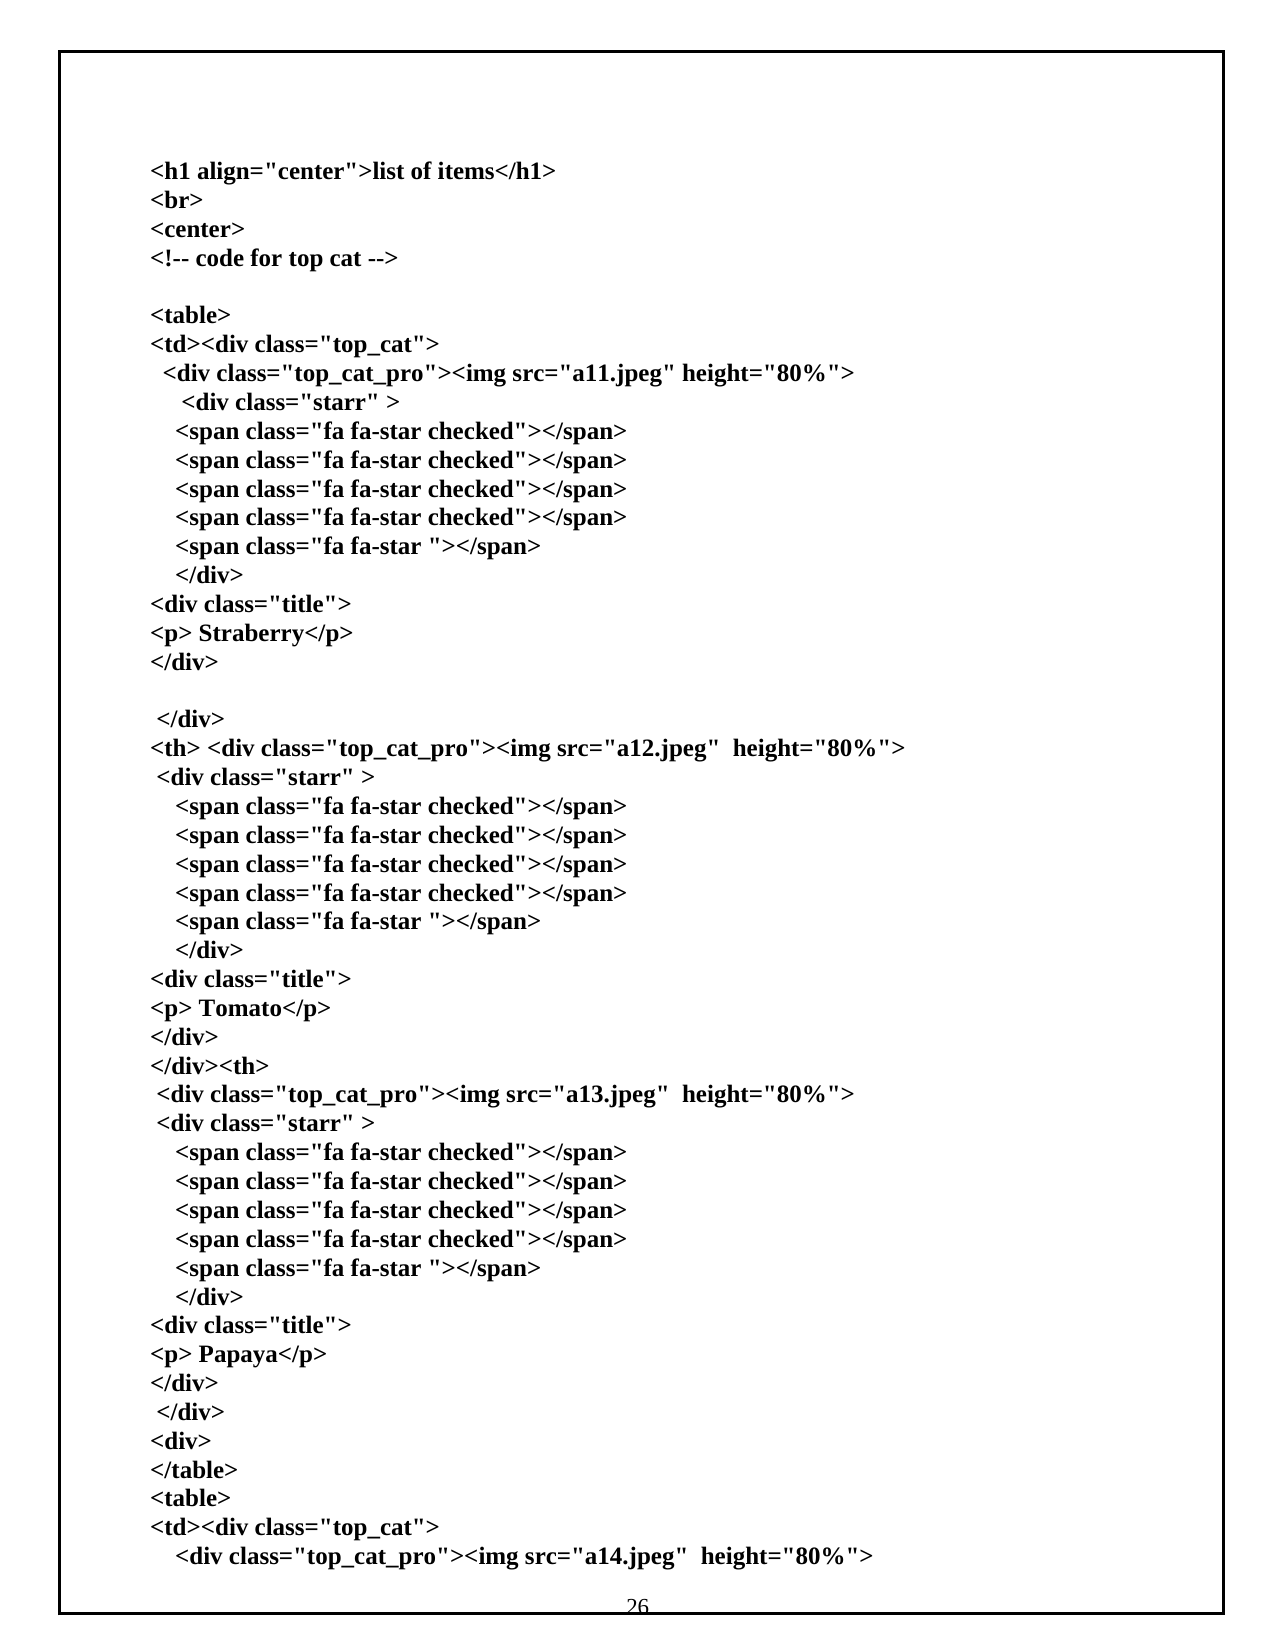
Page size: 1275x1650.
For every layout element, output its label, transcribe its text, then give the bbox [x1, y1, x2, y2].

text <div class="title"> [150, 1310, 1127, 1339]
text <div class="starr" > [150, 1108, 1127, 1137]
text <div class="top_cat_pro"><img src="a11.jpeg" height="80%"> [150, 358, 1127, 387]
text </div> [150, 1282, 1127, 1310]
text </div> [150, 935, 1127, 964]
text <div class="top_cat_pro"><img src="a13.jpeg" height="80%"> [150, 1079, 1127, 1108]
text <p> Tomato</p> [150, 993, 1127, 1022]
text </table> [150, 1455, 1127, 1483]
text <div> [150, 1426, 1127, 1454]
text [150, 1224, 1127, 1253]
text <div class="top_cat_pro"><img src="a14.jpeg" height="80%"> [150, 1541, 1127, 1570]
text <div class="starr" > [150, 762, 1127, 791]
text <span class="fa fa-star checked"></span> [150, 502, 1127, 531]
text </div> [150, 704, 1127, 733]
text </div> [150, 1368, 1127, 1397]
text <div class="title"> [150, 964, 1127, 993]
text <th> <div class="top_cat_pro"><img src="a12.jpeg" height="80%"> [150, 733, 1127, 762]
text <span class="fa fa-star checked"></span> [150, 1166, 1127, 1195]
text <span class="fa fa-star checked"></span> [150, 416, 1127, 445]
text <span class="fa fa-star checked"></span> [150, 1195, 1127, 1224]
text <div class="starr" > [150, 387, 1127, 416]
text <div class="title"> [150, 589, 1127, 618]
text <span class="fa fa-star checked"></span> [150, 1137, 1127, 1166]
text <br> [150, 185, 1127, 214]
text <span class="fa fa-star checked"></span> [150, 445, 1127, 473]
text <center> [150, 214, 1127, 243]
text </div> [150, 1397, 1127, 1426]
text <p> Straberry</p> [150, 618, 1127, 647]
text <span class="fa fa-star checked"></span> [150, 849, 1127, 877]
text <h1 align="center">list of items</h1> [150, 156, 1127, 185]
text <span class="fa fa-star "></span> [150, 1253, 1127, 1281]
text <td><div class="top_cat"> [150, 1512, 1127, 1541]
text </div><th> [150, 1051, 1127, 1079]
text </div> [150, 647, 1127, 676]
text <p> Papaya</p> [150, 1339, 1127, 1368]
text </div> [150, 560, 1127, 589]
text <span class="fa fa-star "></span> [150, 531, 1127, 560]
text <span class="fa fa-star checked"></span> [150, 878, 1127, 906]
text <!-- code for top cat --> [150, 243, 1127, 272]
text <table> [150, 301, 1127, 329]
text <td><div class="top_cat"> [150, 329, 1127, 358]
text <table> [150, 1483, 1127, 1512]
text </div> [150, 1022, 1127, 1051]
text <span class="fa fa-star checked"></span> [150, 474, 1127, 502]
text <span class="fa fa-star "></span> [150, 906, 1127, 935]
text <span class="fa fa-star checked"></span> [150, 791, 1127, 820]
text <span class="fa fa-star checked"></span> [150, 820, 1127, 849]
